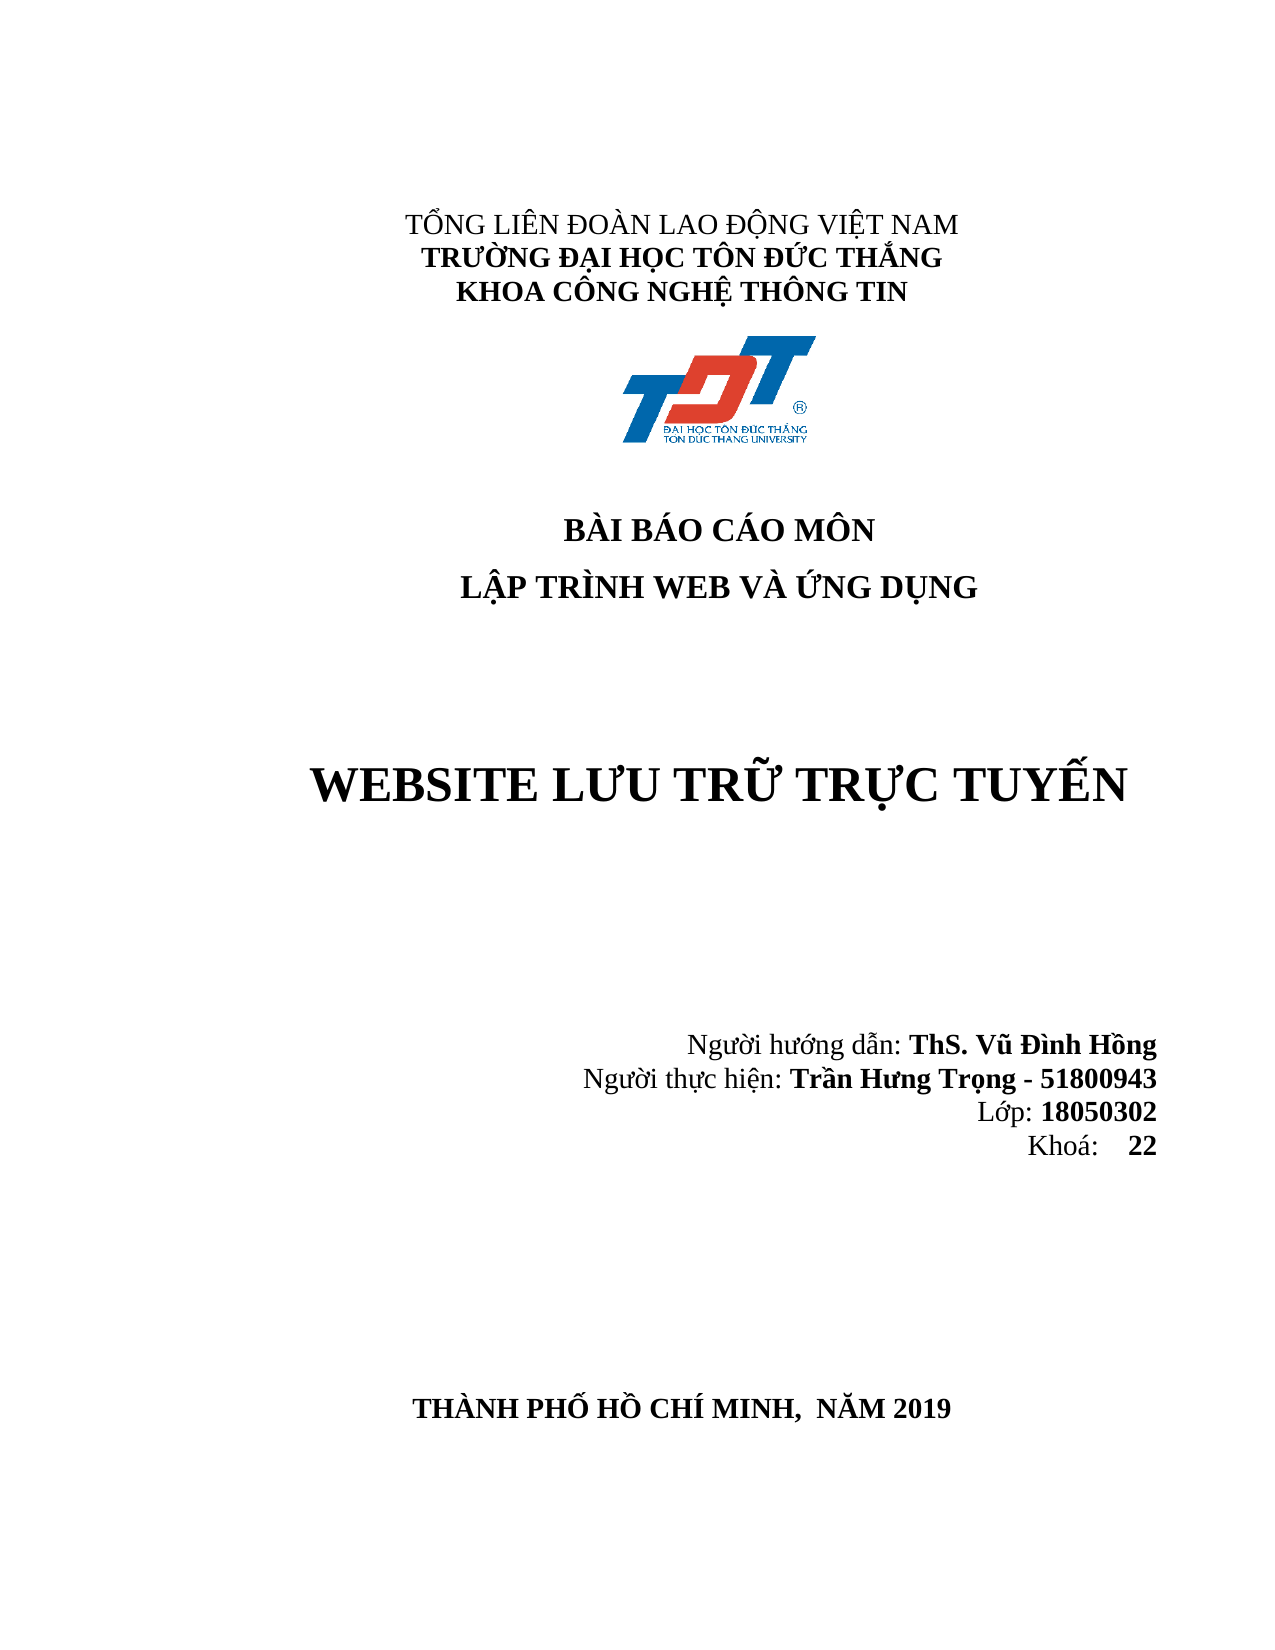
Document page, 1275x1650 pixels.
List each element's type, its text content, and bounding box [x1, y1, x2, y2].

text TỔNG LIÊN ĐOÀN LAO ĐỘNG VIỆT NAM [207, 207, 1157, 240]
text BÀI BÁO CÁO MÔN [207, 510, 1157, 548]
text WEBSITE LƯU TRỮ TRỰC TUYẾN [207, 754, 1157, 812]
text Người hướng dẫn: ThS. Vũ Đình Hồng [207, 1027, 1157, 1061]
text LẬP TRÌNH WEB VÀ ỨNG DỤNG [207, 567, 1157, 606]
text KHOA CÔNG NGHỆ THÔNG TIN [207, 274, 1157, 307]
text Người thực hiện: Trần Hưng Trọng - 51800943 [207, 1061, 1157, 1094]
text Lớp: 18050302 [207, 1094, 1157, 1128]
text TRƯỜNG ĐẠI HỌC TÔN ĐỨC THẮNG [207, 240, 1157, 274]
text Khoá: 22 [207, 1128, 1157, 1162]
text THÀNH PHỐ HỒ CHÍ MINH, NĂM 2019 [207, 1392, 1157, 1425]
picture [622, 336, 816, 443]
